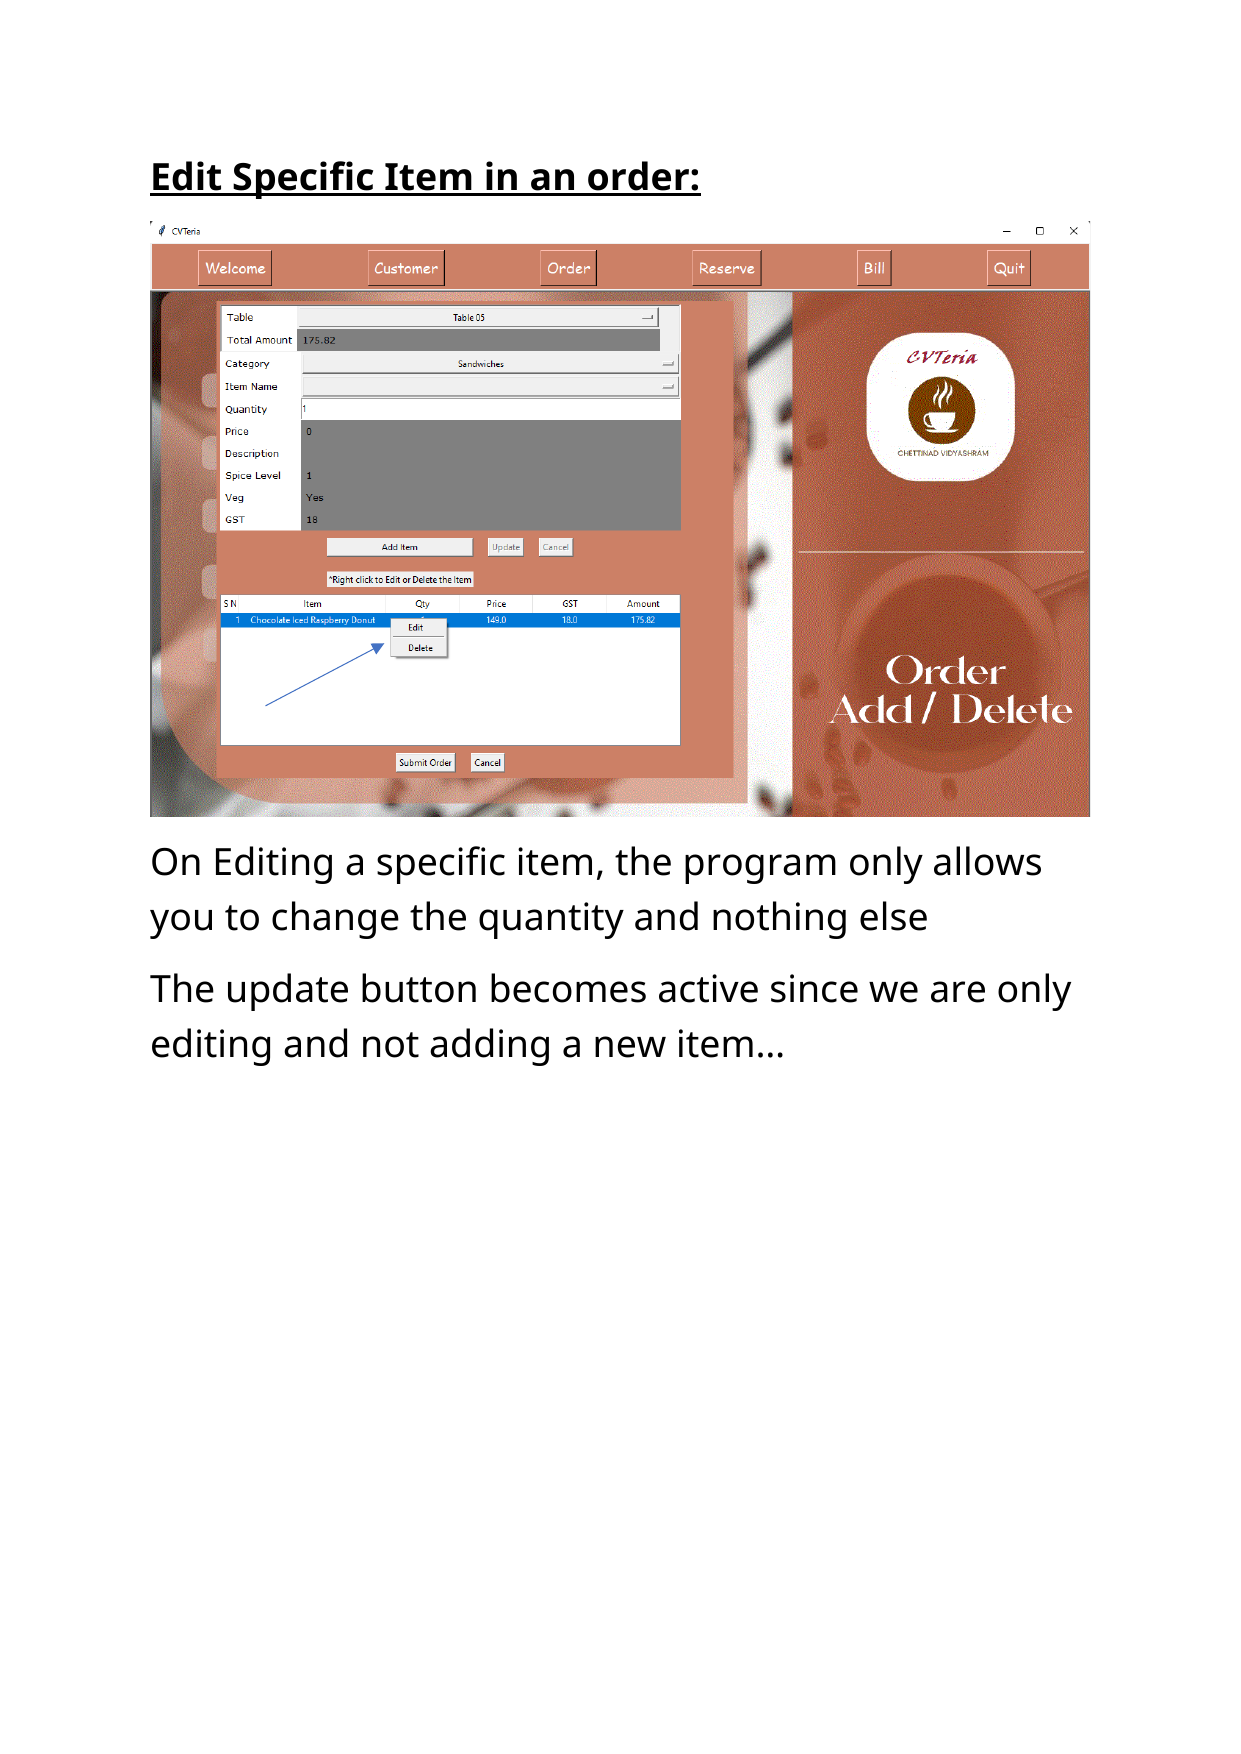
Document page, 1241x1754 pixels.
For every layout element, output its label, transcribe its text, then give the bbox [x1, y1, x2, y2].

picture [150, 221, 1091, 817]
text The update button becomes active since we are only editing and not adding a new item… [150, 962, 1090, 1068]
text On Editing a specific item, the program only allows you to change the quantity and nothing else [150, 835, 1090, 941]
text Edit Specific Item in an order: [150, 150, 1090, 201]
